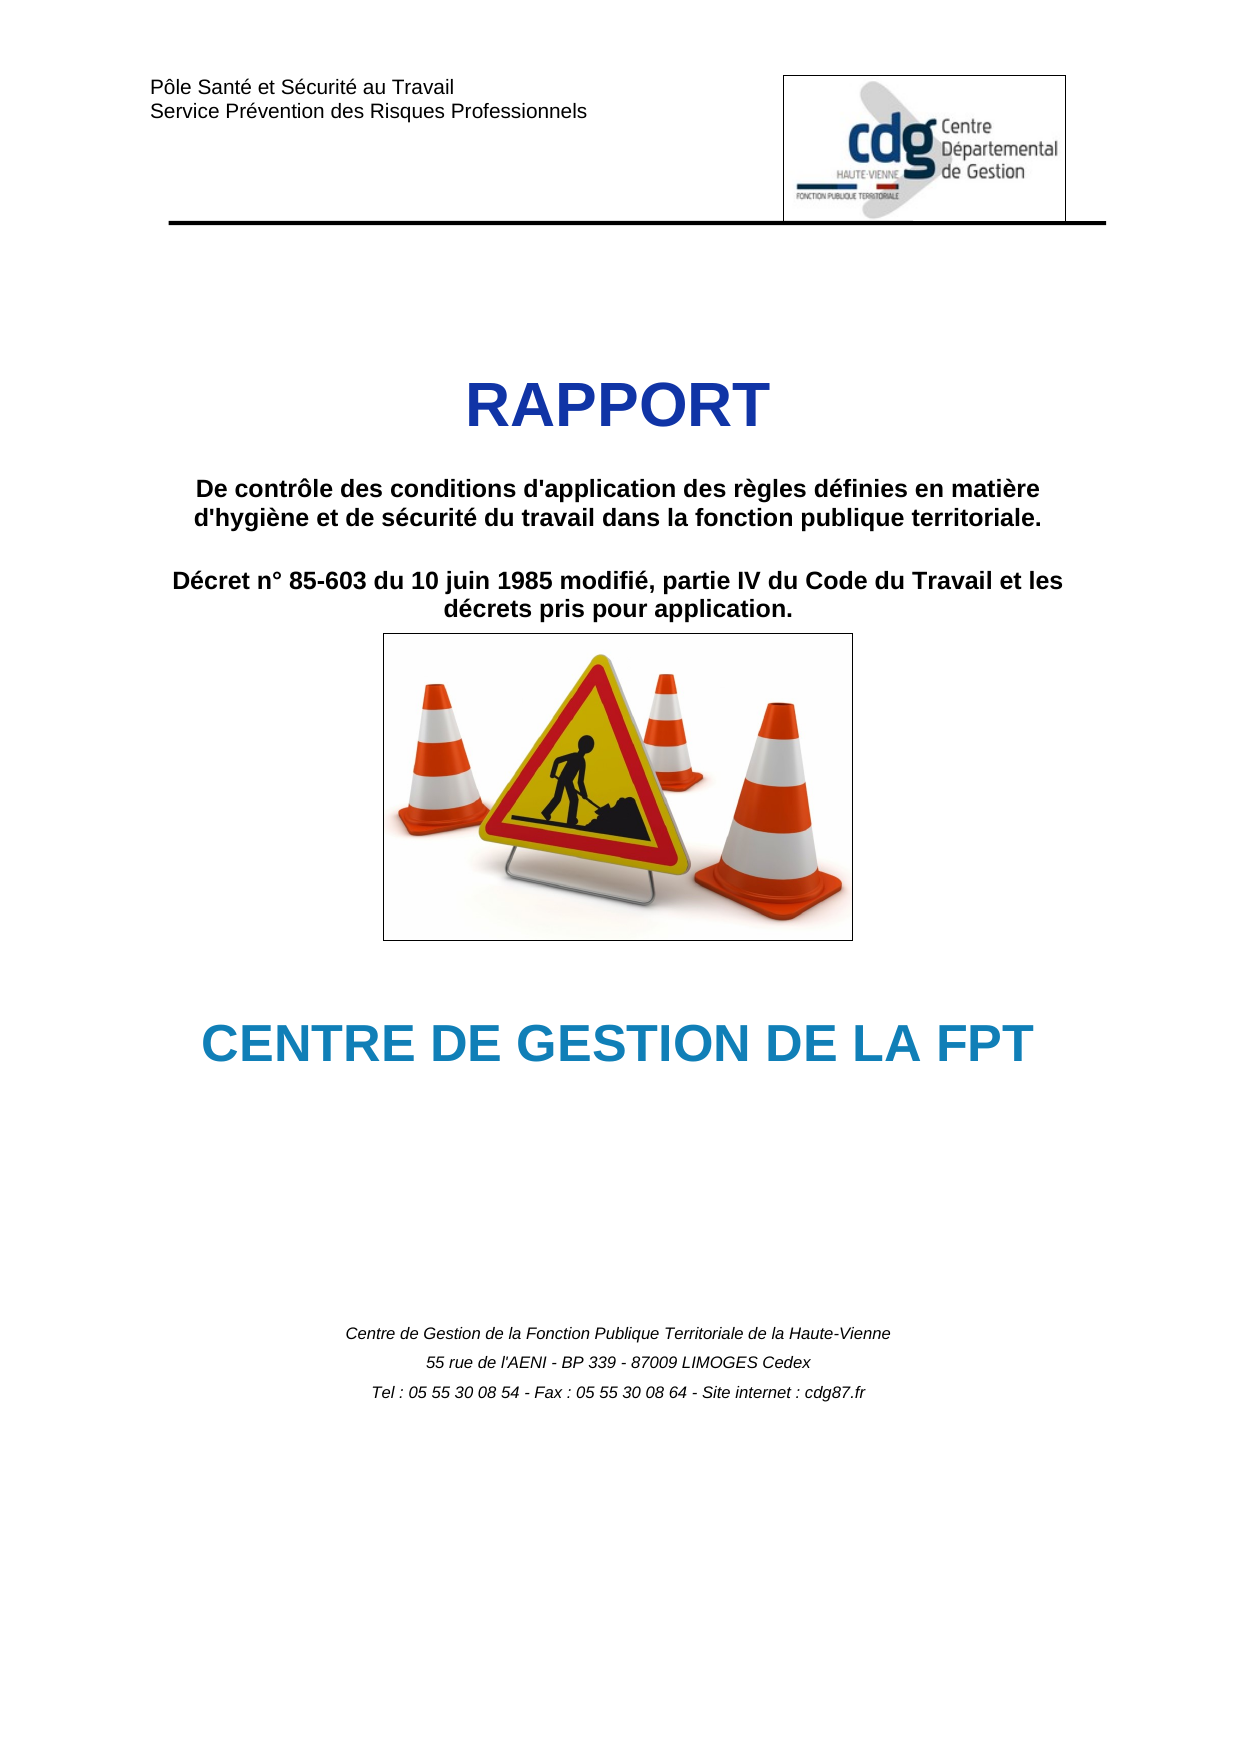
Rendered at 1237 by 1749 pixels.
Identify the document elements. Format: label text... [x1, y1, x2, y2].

picture [784, 76, 1065, 221]
text De contrôle des conditions d'application des règles définies en matière d'hygiène et de sécurité du travail dans la fonction publique territoriale. [150, 474, 1086, 531]
picture [384, 634, 852, 940]
text Centre de Gestion de la Fonction Publique Territoriale de la Haute-Vienne [150, 1323, 1086, 1343]
text Tel : 05 55 30 08 54 - Fax : 05 55 30 08 64 - Site internet : cdg87.fr [150, 1383, 1086, 1402]
text CENTRE DE GESTION DE LA FPT [150, 1013, 1086, 1072]
text 55 rue de l'AENI - BP 339 - 87009 LIMOGES Cedex [150, 1353, 1086, 1372]
text Décret n° 85-603 du 10 juin 1985 modifié, partie IV du Code du Travail et les décrets pris pour application. [150, 566, 1086, 623]
text Rapport [150, 367, 1086, 439]
